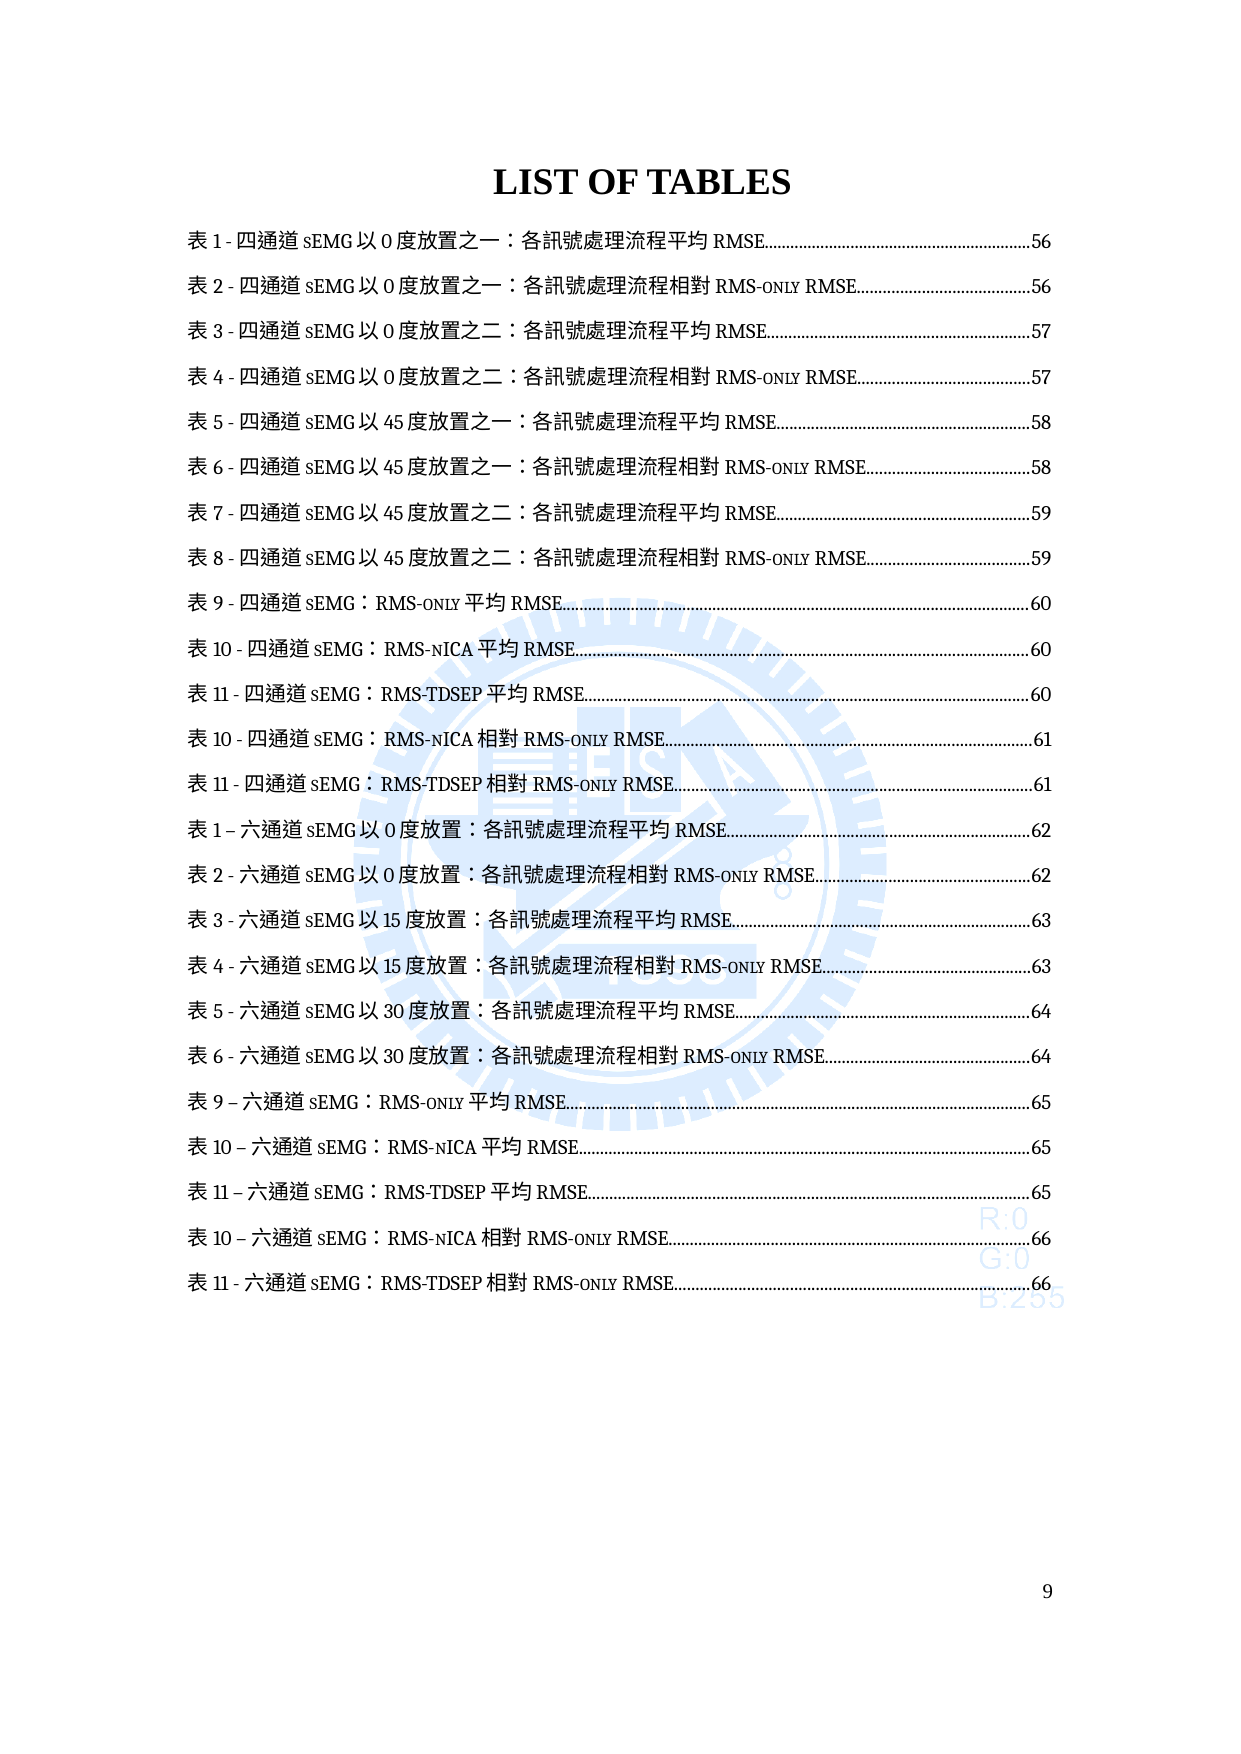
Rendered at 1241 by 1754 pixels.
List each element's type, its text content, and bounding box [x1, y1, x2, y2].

title LIST OF TABLES [187, 159, 1053, 202]
text 表 5 - 六通道sEMG以30度放置：各訊號處理流程平均RMSE 64 [187, 994, 1053, 1024]
text 表 1 – 六通道sEMG以0度放置：各訊號處理流程平均RMSE 62 [187, 813, 1053, 843]
text 表 6 - 六通道sEMG以30度放置：各訊號處理流程相對RMS-only RMSE 64 [187, 1039, 1053, 1070]
text 表 11 - 四通道sEMG：RMS-TDSEP相對RMS-only RMSE 61 [187, 768, 1053, 798]
text 表 11 - 六通道sEMG：RMS-TDSEP相對RMS-only RMSE 66 [187, 1266, 1053, 1296]
text 表 10 – 六通道sEMG：RMS-nICA相對RMS-only RMSE 66 [187, 1221, 1053, 1251]
text 表 2 - 六通道sEMG以0度放置：各訊號處理流程相對RMS-only RMSE 62 [187, 858, 1053, 888]
text 表 3 - 四通道sEMG以0度放置之二：各訊號處理流程平均RMSE 57 [187, 314, 1053, 345]
text 表 11 – 六通道sEMG：RMS-TDSEP平均RMSE 65 [187, 1176, 1053, 1206]
text 表 6 - 四通道sEMG以45度放置之一：各訊號處理流程相對RMS-only RMSE 58 [187, 451, 1053, 481]
text 表 1 - 四通道sEMG以0度放置之一：各訊號處理流程平均RMSE 56 [187, 224, 1053, 254]
text 表 7 - 四通道sEMG以45度放置之二：各訊號處理流程平均RMSE 59 [187, 496, 1053, 526]
text 表 9 – 六通道sEMG：RMS-only平均RMSE 65 [187, 1085, 1053, 1115]
text 表 8 - 四通道sEMG以45度放置之二：各訊號處理流程相對RMS-only RMSE 59 [187, 541, 1053, 571]
text 表 11 - 四通道sEMG：RMS-TDSEP平均RMSE 60 [187, 677, 1053, 707]
text 表 4 - 六通道sEMG以15度放置：各訊號處理流程相對RMS-only RMSE 63 [187, 949, 1053, 979]
text 表 9 - 四通道sEMG：RMS-only平均RMSE 60 [187, 586, 1053, 617]
text 表 3 - 六通道sEMG以15度放置：各訊號處理流程平均RMSE 63 [187, 904, 1053, 934]
text 表 4 - 四通道sEMG以0度放置之二：各訊號處理流程相對RMS-only RMSE 57 [187, 360, 1053, 390]
text 表 5 - 四通道sEMG以45度放置之一：各訊號處理流程平均RMSE 58 [187, 405, 1053, 435]
text 表 10 – 六通道sEMG：RMS-nICA平均RMSE 65 [187, 1130, 1053, 1160]
text 表 2 - 四通道sEMG以0度放置之一：各訊號處理流程相對RMS-only RMSE 56 [187, 269, 1053, 299]
text 表 10 - 四通道sEMG：RMS-nICA平均RMSE 60 [187, 632, 1053, 662]
text 表 10 - 四通道sEMG：RMS-nICA相對RMS-only RMSE 61 [187, 722, 1053, 753]
